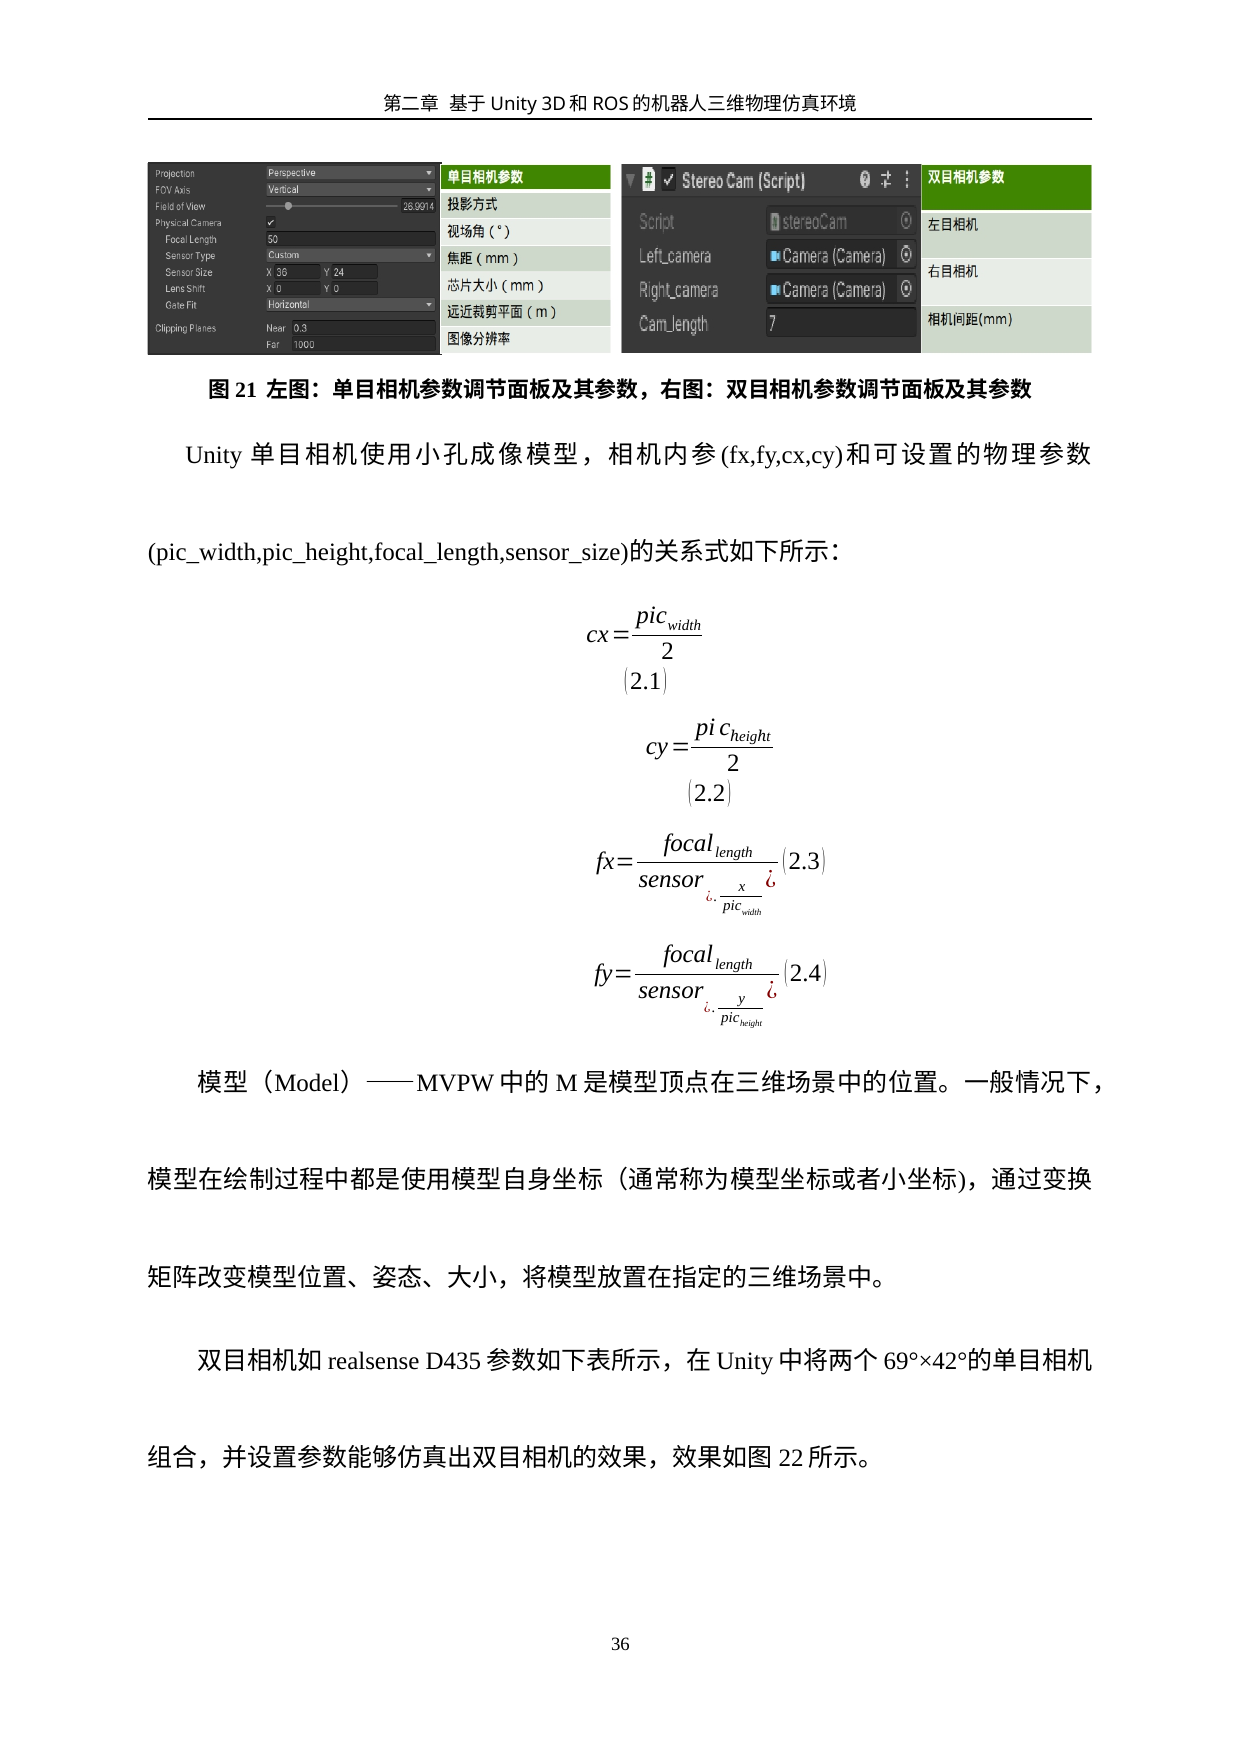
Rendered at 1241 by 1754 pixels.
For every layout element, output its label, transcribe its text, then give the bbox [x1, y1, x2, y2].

picture [147, 162, 1092, 355]
text Unity单目相机使用小孔成像模型，相机内参(fx,fy,cx,cy)和可设置的物理参数(pic_width,pic_height,focal_length,sensor_size)的关系式如下所示： [148, 420, 1092, 582]
text 图 21 左图：单目相机参数调节面板及其参数，右图：双目相机参数调节面板及其参数 [148, 371, 1092, 404]
text 双目相机如realsense D435参数如下表所示，在Unity中将两个69°×42°的单目相机组合，并设置参数能够仿真出双目相机的效果，效果如图 23所示。 [148, 1326, 1092, 1488]
text 模型（Model）——MVPW中的M是模型顶点在三维场景中的位置。一般情况下，模型在绘制过程中都是使用模型自身坐标（通常称为模型坐标或者小坐标)，通过变换矩阵改变模型位置、姿态、大小，将模型放置在指定的三维场景中。 [148, 1048, 1092, 1308]
